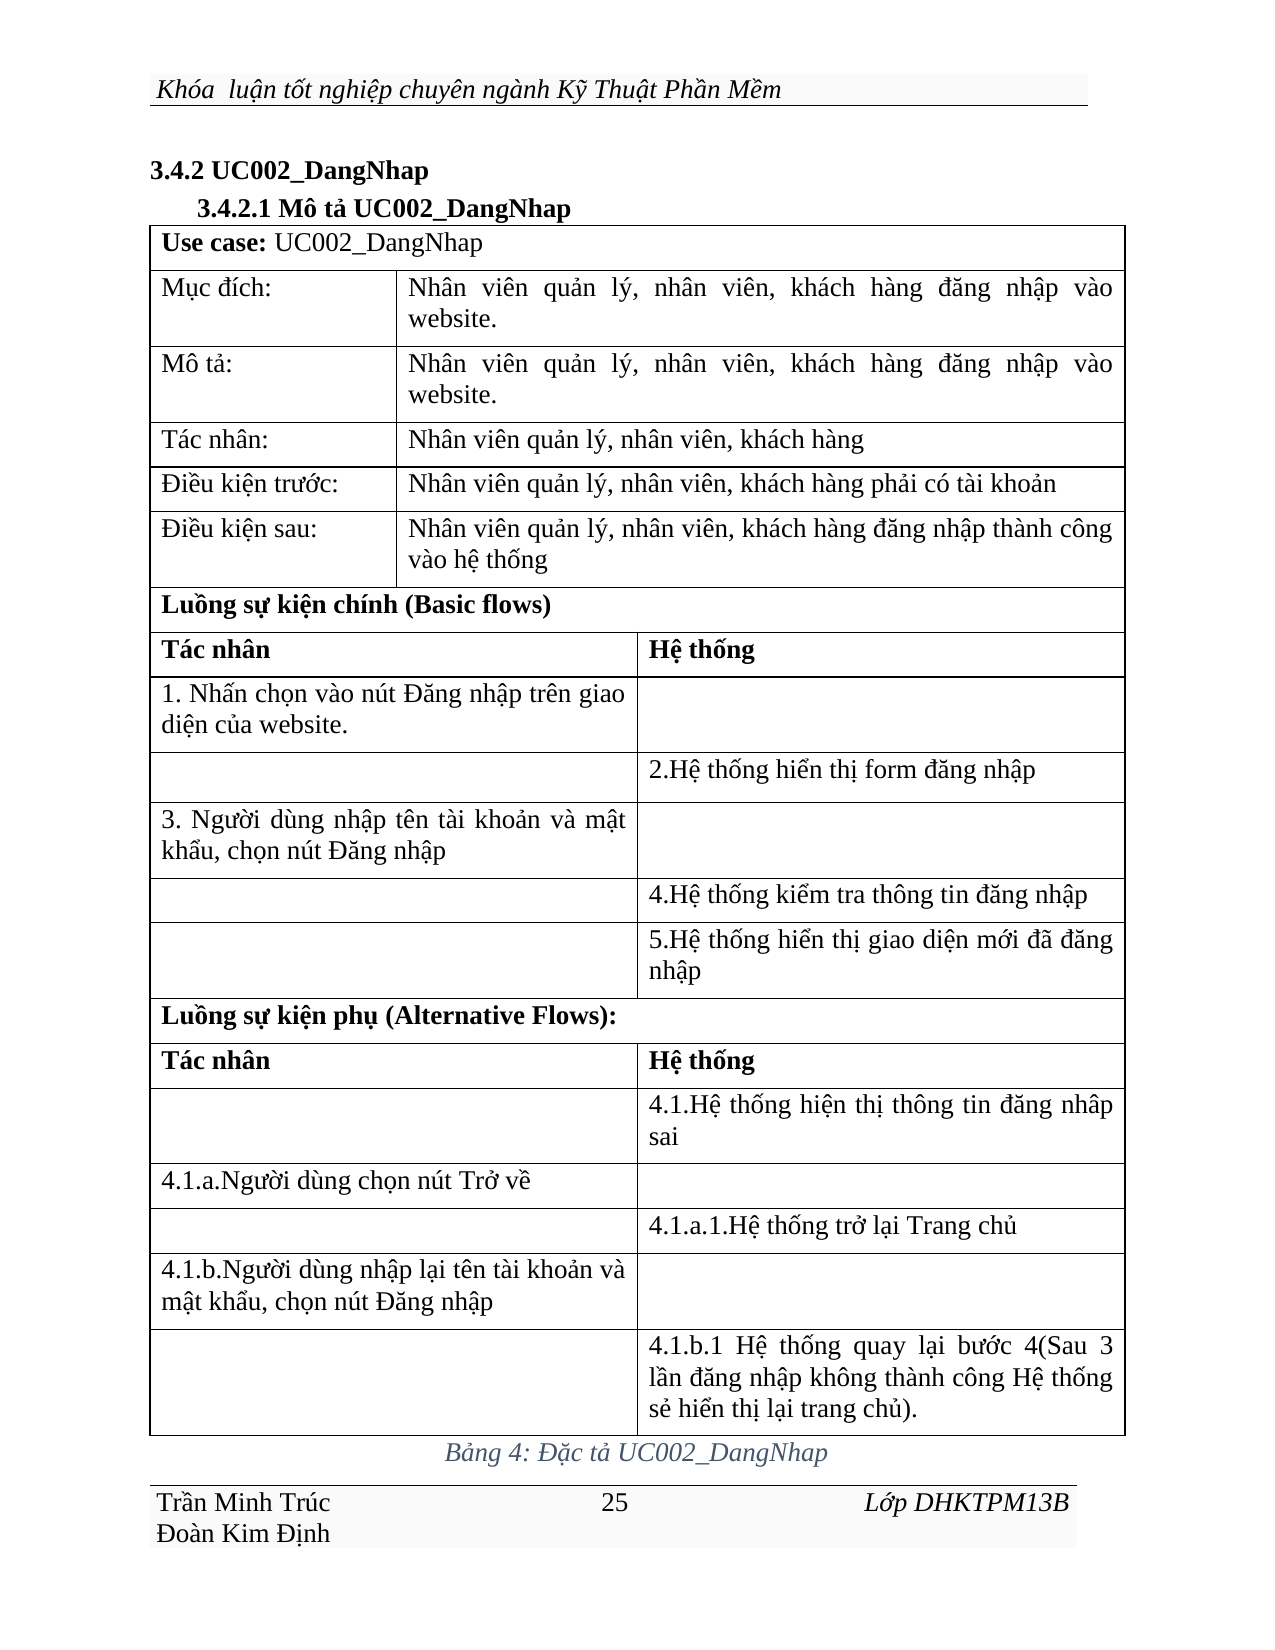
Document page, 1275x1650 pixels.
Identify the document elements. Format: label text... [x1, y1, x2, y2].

table_cell 3. Người dùng nhập tên tài khoản và mật khẩu, chọn nút Đăng nhập [151, 803, 637, 877]
table_cell Tác nhân: [151, 423, 396, 466]
table_cell 4.1.b.Người dùng nhập lại tên tài khoản và mật khẩu, chọn nút Đăng nhập [151, 1254, 637, 1328]
table_cell Nhân viên quản lý, nhân viên, khách hàng [397, 423, 1124, 466]
table_cell 4.Hệ thống kiểm tra thông tin đăng nhập [638, 879, 1124, 922]
table_cell [638, 1164, 1124, 1208]
table_cell 4.1.a.Người dùng chọn nút Trở về [151, 1164, 637, 1208]
table_cell Tác nhân [151, 633, 637, 676]
table_cell 1. Nhấn chọn vào nút Đăng nhập trên giao diện của website. [151, 678, 637, 752]
table_cell [151, 879, 637, 922]
table_cell Mô tả: [151, 347, 396, 422]
table_cell Luồng sự kiện chính (Basic flows) [151, 588, 1124, 632]
table_cell Hệ thống [638, 1044, 1124, 1087]
table_cell Nhân viên quản lý, nhân viên, khách hàng phải có tài khoản [397, 468, 1124, 511]
subtitle 3.4.2.1 Mô tả UC002_DangNhap [150, 192, 1125, 223]
table_cell 2.Hệ thống hiển thị form đăng nhập [638, 753, 1124, 802]
table_cell [151, 1330, 637, 1435]
table_cell Nhân viên quản lý, nhân viên, khách hàng đăng nhập thành công vào hệ thống [397, 512, 1124, 587]
table_cell 5.Hệ thống hiển thị giao diện mới đã đăng nhập [638, 923, 1124, 998]
table_cell [151, 1209, 637, 1253]
table_cell Tác nhân [151, 1044, 637, 1087]
table_cell 4.1.a.1.Hệ thống trở lại Trang chủ [638, 1209, 1124, 1253]
table_cell [638, 1254, 1124, 1328]
table_cell Luồng sự kiện phụ (Alternative Flows): [151, 999, 1124, 1043]
table_cell [638, 803, 1124, 877]
table_cell Điều kiện sau: [151, 512, 396, 587]
table_cell [638, 678, 1124, 752]
table_cell Điều kiện trước: [151, 468, 396, 511]
table_cell Mục đích: [151, 271, 396, 346]
table_cell Nhân viên quản lý, nhân viên, khách hàng đăng nhập vào website. [397, 347, 1124, 422]
table_cell Hệ thống [638, 633, 1124, 676]
text Bảng 4: Đặc tả UC002_DangNhap [150, 1436, 1125, 1468]
table_cell [151, 923, 637, 998]
table_cell [151, 753, 637, 802]
table_cell Nhân viên quản lý, nhân viên, khách hàng đăng nhập vào website. [397, 271, 1124, 346]
table_cell [151, 1089, 637, 1163]
table_header Use case: UC002_DangNhap [151, 226, 1124, 270]
table_cell 4.1.b.1 Hệ thống quay lại bước 4(Sau 3 lần đăng nhập không thành công Hệ thống sẻ hiển thị lại trang chủ). [638, 1330, 1124, 1435]
table_cell 4.1.Hệ thống hiện thị thông tin đăng nhâp sai [638, 1089, 1124, 1163]
subtitle 3.4.2 UC002_DangNhap [150, 154, 1125, 185]
